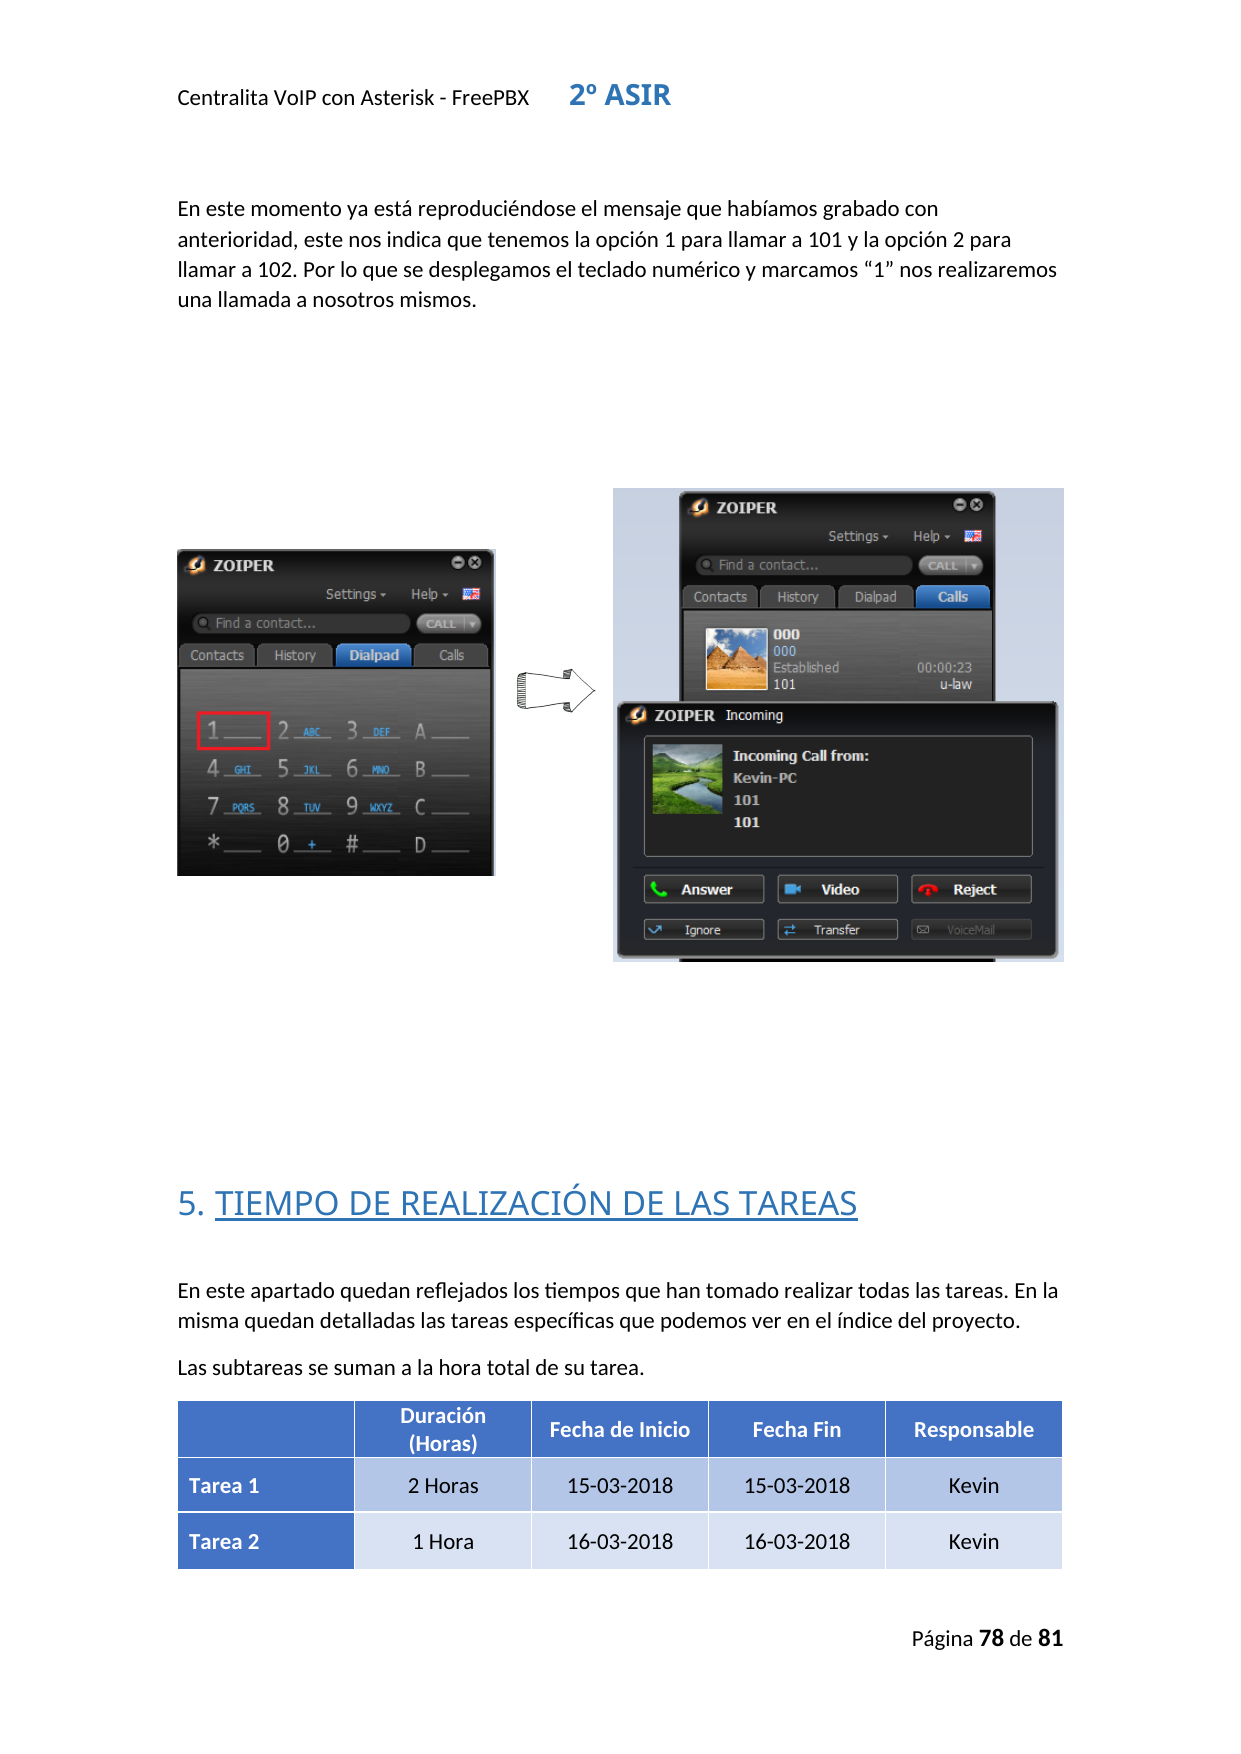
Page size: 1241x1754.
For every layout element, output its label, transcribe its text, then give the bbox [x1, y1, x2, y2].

picture [516, 651, 597, 731]
table_cell Kevin [886, 1458, 1062, 1511]
table_header Fecha de Inicio [532, 1401, 708, 1457]
picture [177, 549, 496, 876]
text En este momento ya está reproduciéndose el mensaje que habíamos grabado con anterioridad, este nos indica que tenemos la opción 1 para llamar a 101 y la opción 2 para llamar a 102. Por lo que se desplegamos el teclado numérico y marcamos “1” nos realizaremos una llamada a nosotros mismos. [177, 194, 1063, 313]
table_header Fecha Fin [709, 1401, 885, 1457]
table_cell 16-03-2018 [709, 1513, 885, 1569]
table_cell 15-03-2018 [532, 1458, 708, 1511]
table_cell 16-03-2018 [532, 1513, 708, 1569]
text Las subtareas se suman a la hora total de su tarea. [177, 1353, 1063, 1381]
text En este apartado quedan reflejados los tiempos que han tomado realizar todas las tareas. En la misma quedan detalladas las tareas específicas que podemos ver en el índice del proyecto. [177, 1276, 1063, 1334]
table_cell Kevin [886, 1513, 1062, 1569]
table_cell Tarea 2 [178, 1513, 354, 1569]
table_cell Tarea 1 [178, 1458, 354, 1511]
table_header [178, 1401, 354, 1457]
table_header Responsable [886, 1401, 1062, 1457]
table_cell 1 Hora [355, 1513, 531, 1569]
table_cell 2 Horas [355, 1458, 531, 1511]
table_header Duración (Horas) [355, 1401, 531, 1457]
subtitle Tiempo de realización de las tareas [177, 1180, 1063, 1226]
table_cell 15-03-2018 [709, 1458, 885, 1511]
picture [613, 488, 1064, 962]
